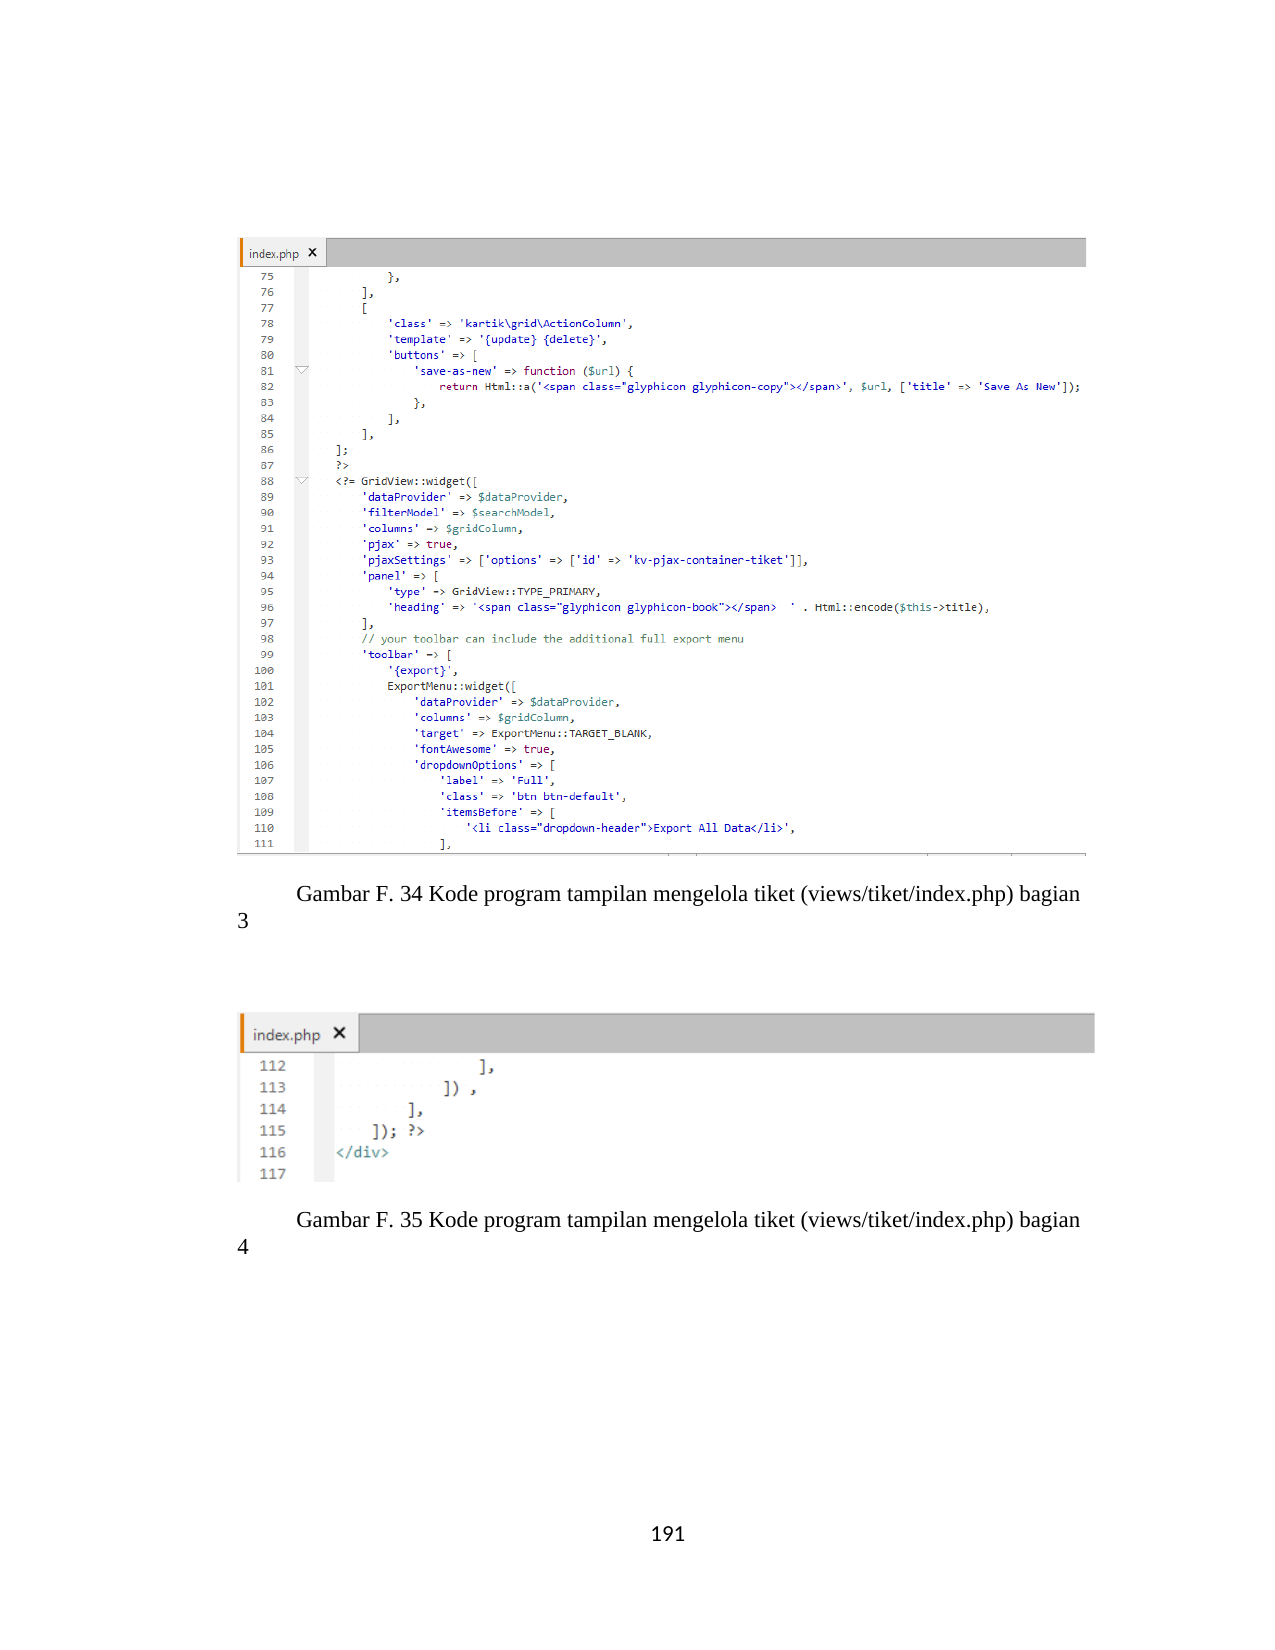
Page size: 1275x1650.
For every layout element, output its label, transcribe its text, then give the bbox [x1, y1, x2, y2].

picture [237, 1012, 1095, 1182]
picture [237, 237, 1087, 856]
